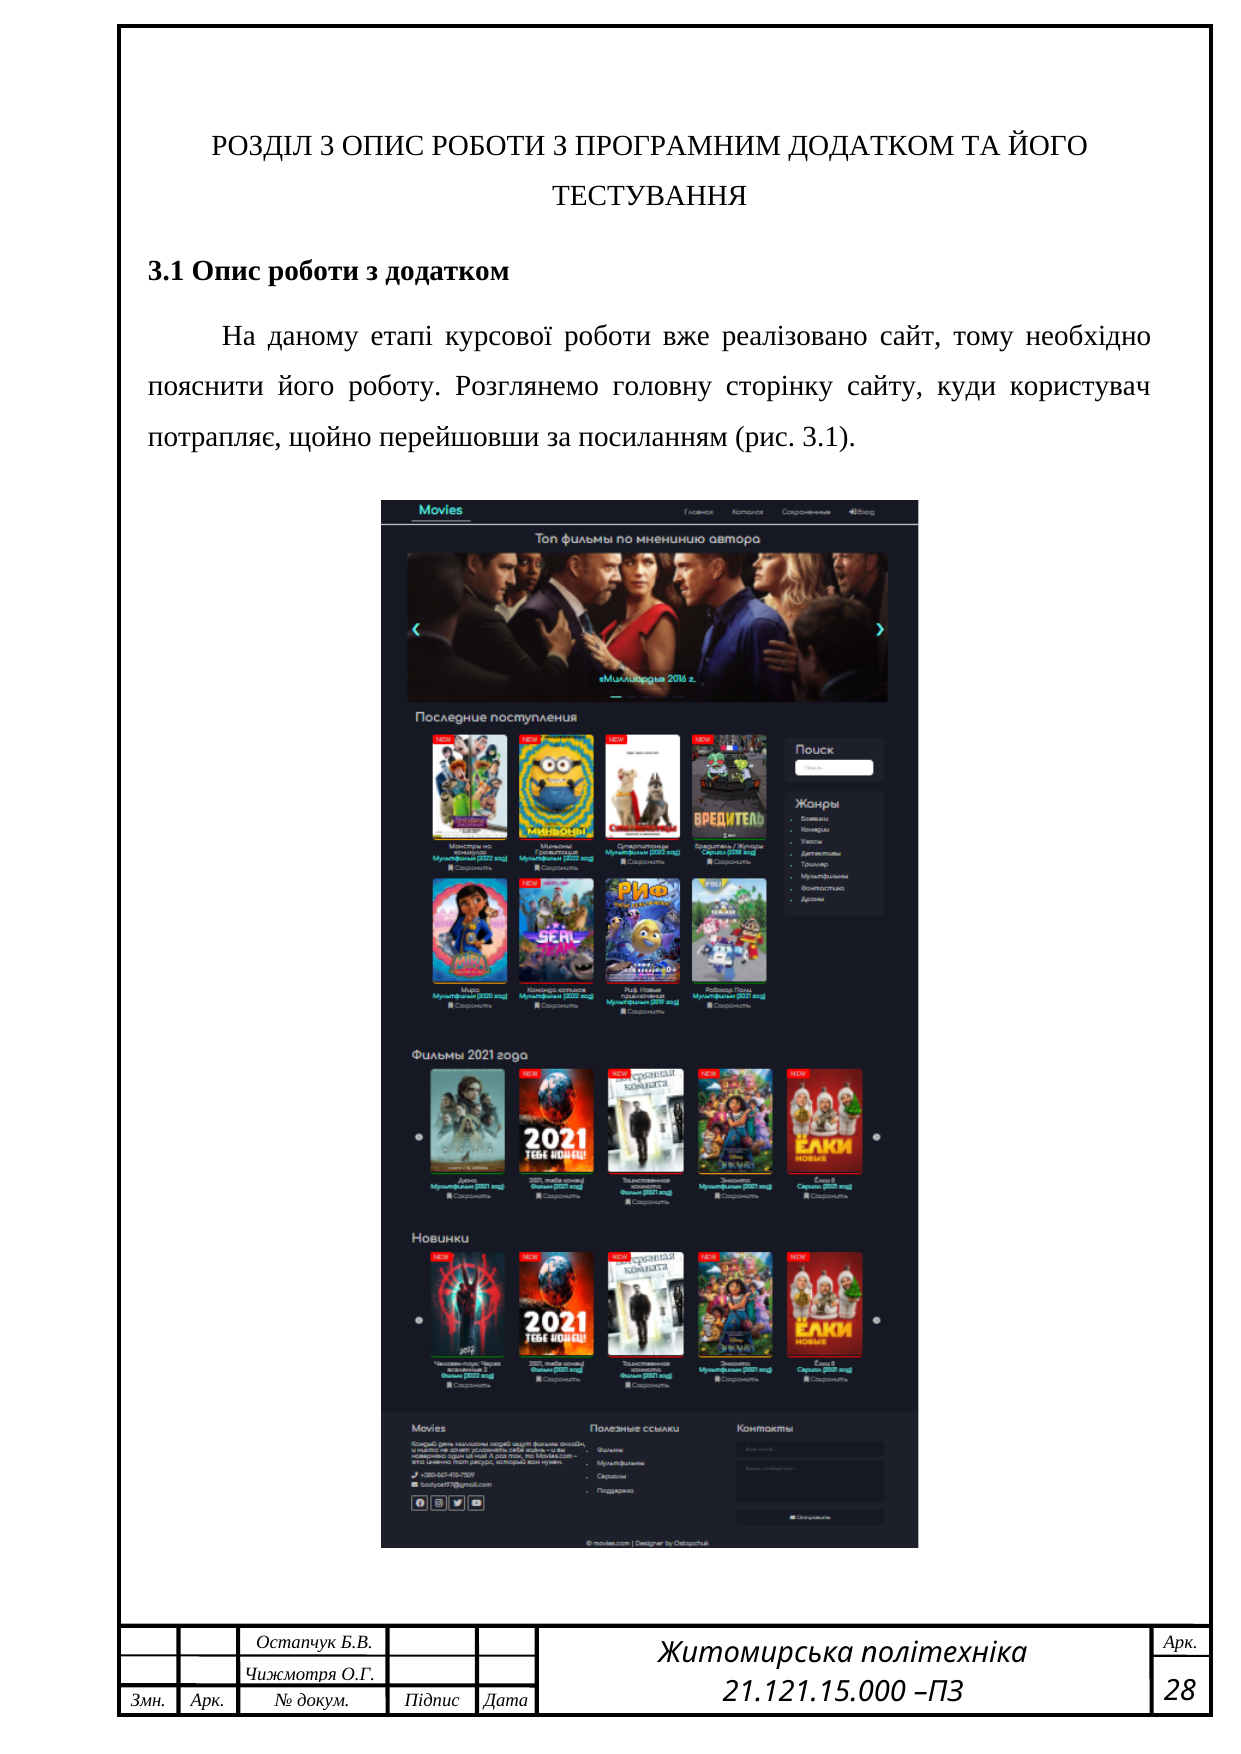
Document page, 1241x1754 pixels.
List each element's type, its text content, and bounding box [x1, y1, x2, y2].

text На даному етапі курсової роботи вже реалізовано сайт, тому необхідно пояснити його роботу. Розглянемо головну сторінку сайту, куди користувач потрапляє, щойно перейшовши за посиланням (рис. 3.1). [148, 318, 1152, 452]
picture [381, 500, 919, 1548]
subtitle 3.1 Опис роботи з додатком [148, 253, 1152, 287]
subtitle РОЗДІЛ 3 ОПИС РОБОТИ З ПРОГРАМНИМ ДОДАТКОМ ТА ЙОГО ТЕСТУВАННЯ [148, 128, 1152, 211]
